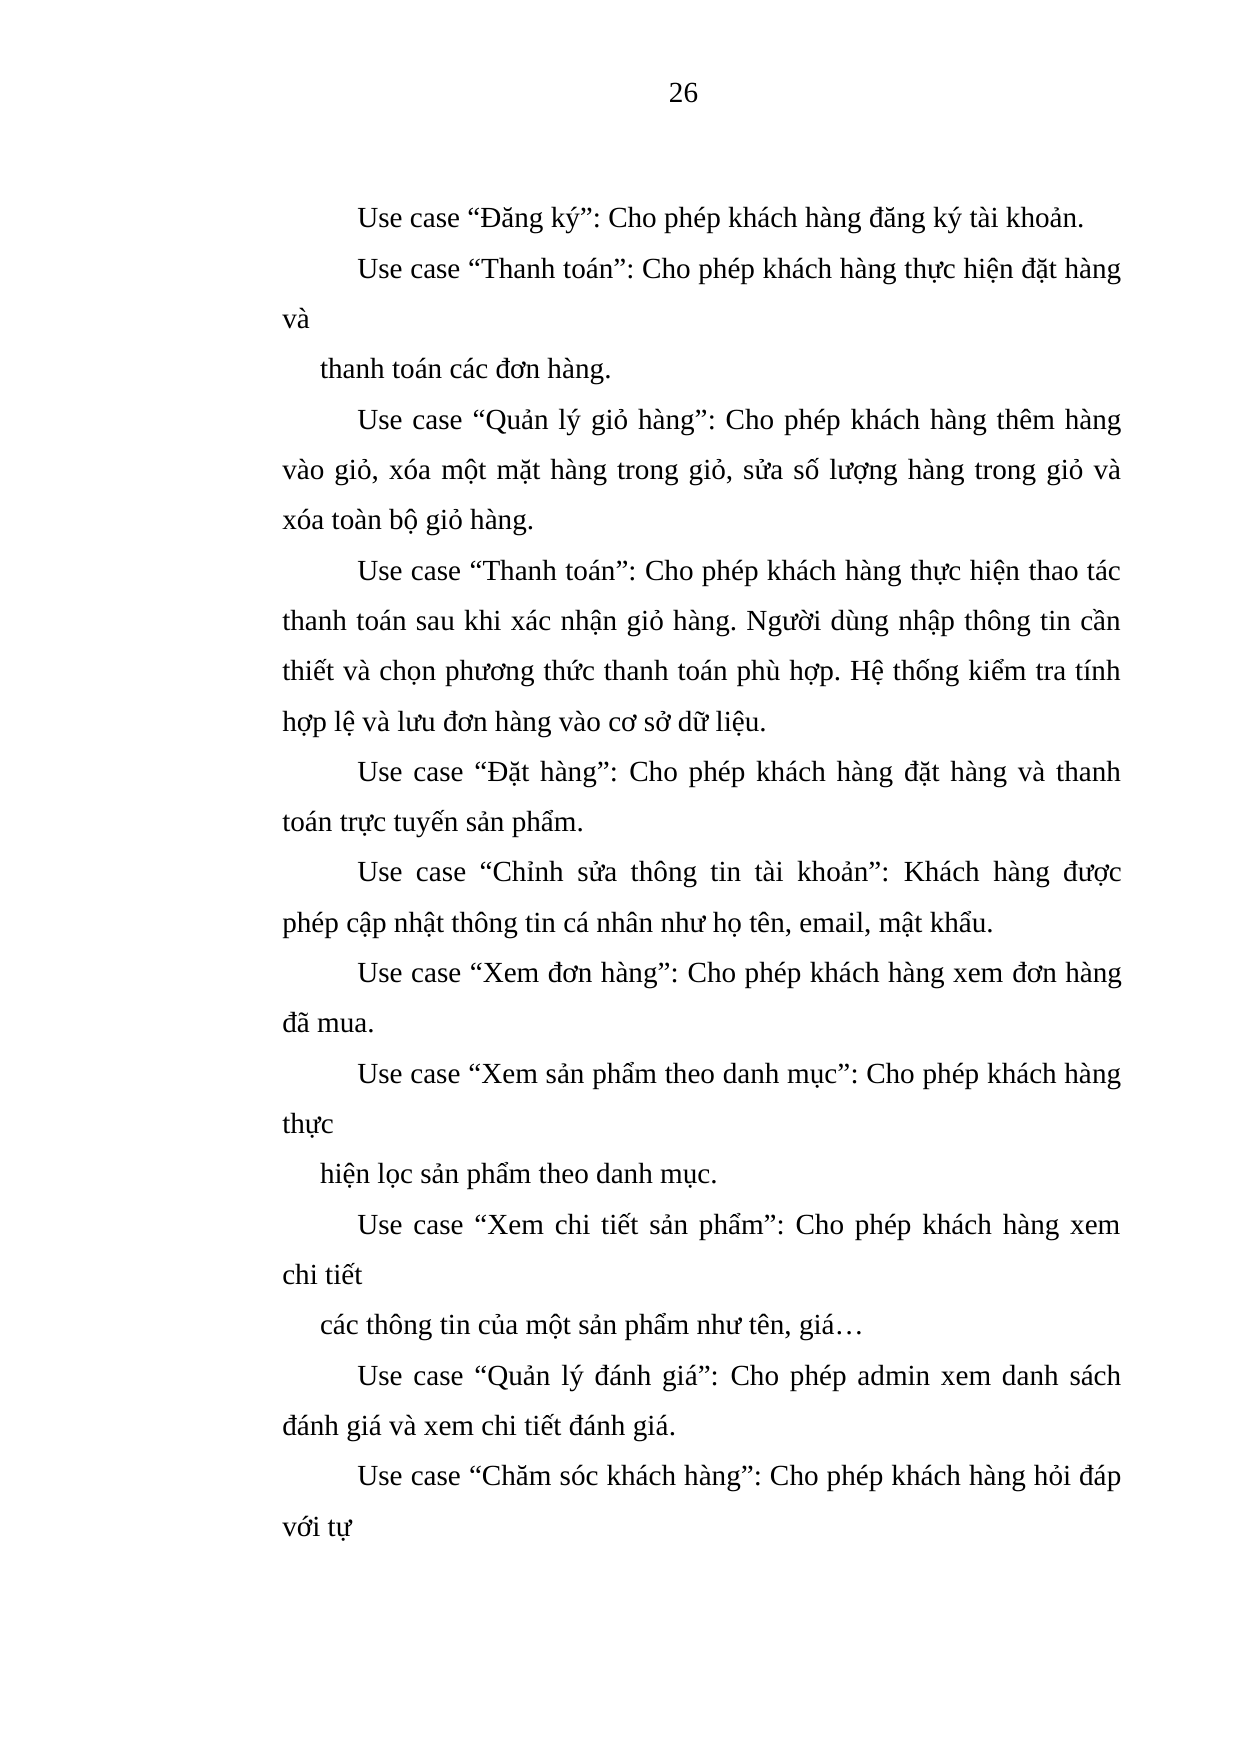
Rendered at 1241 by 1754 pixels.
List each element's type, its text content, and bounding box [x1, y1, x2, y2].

text Use case “Quản lý đánh giá”: Cho phép admin xem danh sách đánh giá và xem chi tiết đánh giá. [282, 1358, 1122, 1442]
text Use case “Xem chi tiết sản phẩm”: Cho phép khách hàng xem chi tiết [282, 1207, 1122, 1291]
text Use case “Xem sản phẩm theo danh mục”: Cho phép khách hàng thực [282, 1056, 1122, 1140]
text các thông tin của một sản phẩm như tên, giá… [282, 1307, 1122, 1341]
text Use case “Thanh toán”: Cho phép khách hàng thực hiện đặt hàng và [282, 251, 1122, 335]
text Use case “Quản lý giỏ hàng”: Cho phép khách hàng thêm hàng vào giỏ, xóa một mặt hàng trong giỏ, sửa số lượng hàng trong giỏ và xóa toàn bộ giỏ hàng. [282, 402, 1122, 536]
text Use case “Thanh toán”: Cho phép khách hàng thực hiện thao tác thanh toán sau khi xác nhận giỏ hàng. Người dùng nhập thông tin cần thiết và chọn phương thức thanh toán phù hợp. Hệ thống kiểm tra tính hợp lệ và lưu đơn hàng vào cơ sở dữ liệu. [282, 553, 1122, 737]
text Use case “Đăng ký”: Cho phép khách hàng đăng ký tài khoản. [282, 201, 1122, 234]
text hiện lọc sản phẩm theo danh mục. [282, 1156, 1122, 1190]
text Use case “Chỉnh sửa thông tin tài khoản”: Khách hàng được phép cập nhật thông tin cá nhân như họ tên, email, mật khẩu. [282, 854, 1122, 938]
text thanh toán các đơn hàng. [282, 351, 1122, 385]
text Use case “Đặt hàng”: Cho phép khách hàng đặt hàng và thanh toán trực tuyến sản phẩm. [282, 754, 1122, 838]
text Use case “Xem đơn hàng”: Cho phép khách hàng xem đơn hàng đã mua. [282, 955, 1122, 1039]
text Use case “Chăm sóc khách hàng”: Cho phép khách hàng hỏi đáp với tự [282, 1458, 1122, 1542]
